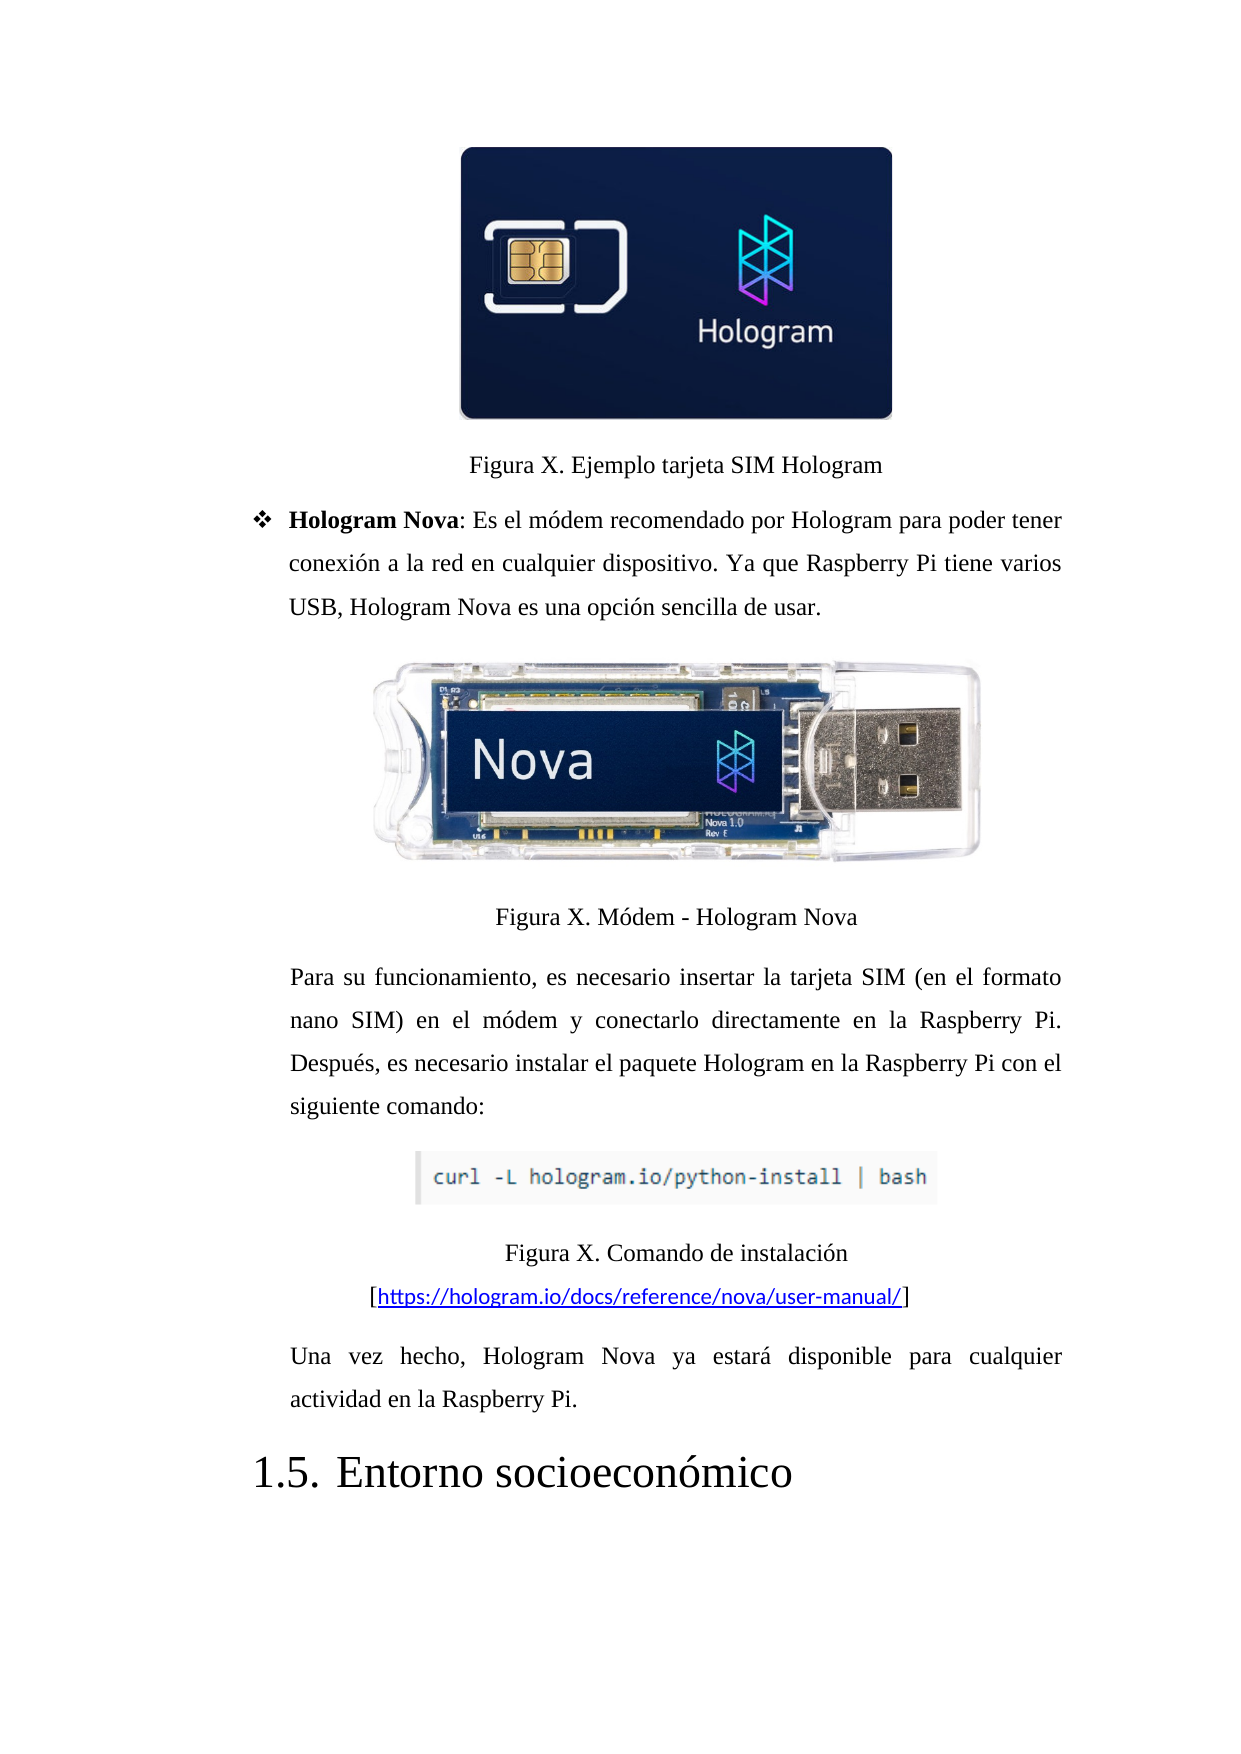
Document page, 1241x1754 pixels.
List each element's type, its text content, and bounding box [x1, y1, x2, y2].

text Figura X. Módem - Hologram Nova [216, 902, 1063, 931]
picture [367, 651, 985, 872]
picture [415, 1151, 938, 1208]
text Una vez hecho, Hologram Nova ya estará disponible para cualquier actividad en la Raspberry Pi. [290, 1341, 1063, 1413]
list Hologram Nova: Es el módem recomendado por Hologram para poder tener conexión a la red en cualquier dispositivo. Ya que Raspberry Pi tiene varios USB, Hologram Nova es una opción sencilla de usar. [251, 505, 1063, 620]
text Para su funcionamiento, es necesario insertar la tarjeta SIM (en el formato nano SIM) en el módem y conectarlo directamente en la Raspberry Pi. Después, es necesario instalar el paquete Hologram en la Raspberry Pi con el siguiente comando: [290, 962, 1063, 1120]
picture [459, 147, 893, 420]
text Figura X. Comando de instalación [https://hologram.io/docs/reference/nova/user-manual/] [216, 1238, 1063, 1310]
text Figura X. Ejemplo tarjeta SIM Hologram [215, 450, 1063, 478]
list Entorno socioeconómico [252, 1444, 1063, 1497]
